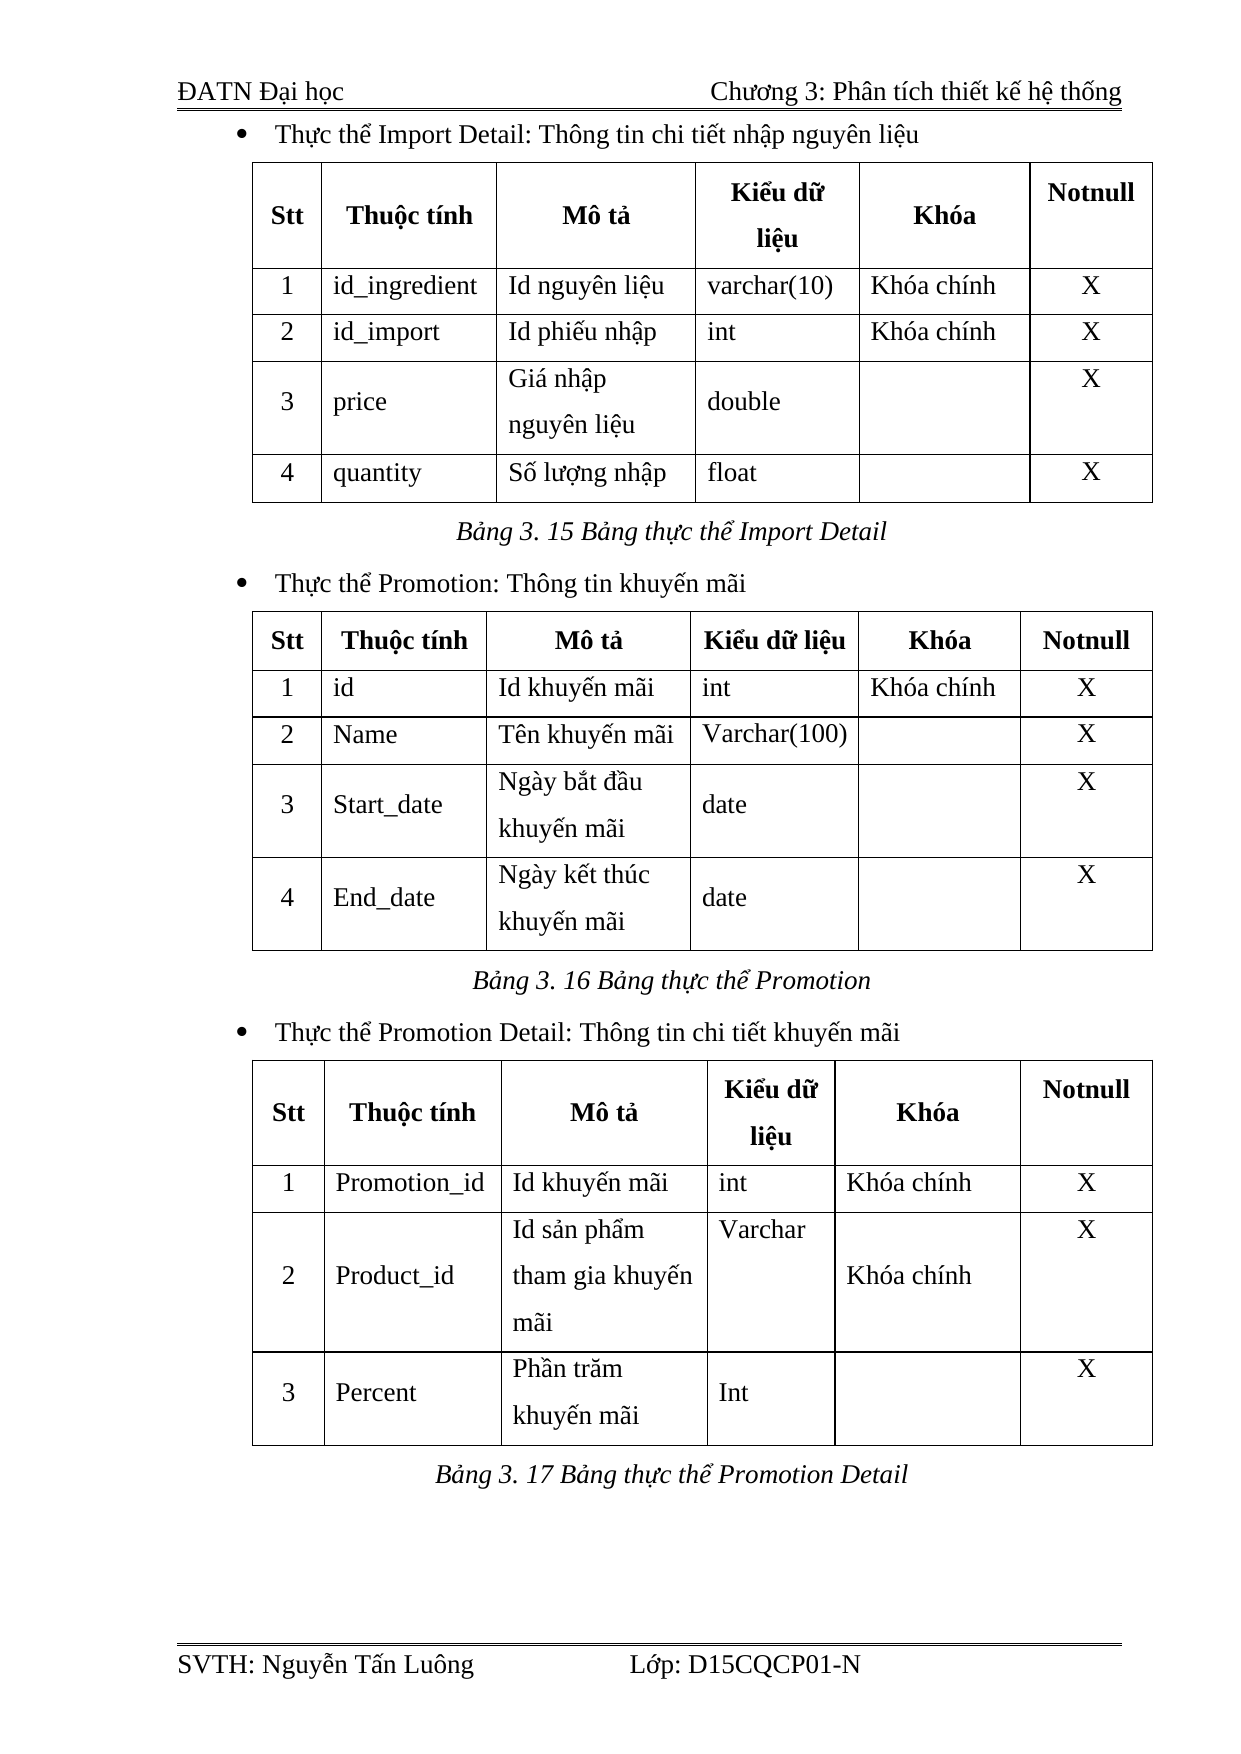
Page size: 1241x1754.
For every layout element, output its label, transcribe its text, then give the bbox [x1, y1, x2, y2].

table_cell 2 [253, 1213, 324, 1351]
table_cell Khóa chính [836, 1213, 1020, 1351]
table_cell Id khuyến mãi [502, 1166, 707, 1212]
table_header Thuộc tính [322, 612, 486, 670]
table_cell X [1031, 269, 1152, 314]
table_cell double [696, 362, 859, 454]
table_cell int [696, 315, 859, 361]
table_cell Khóa chính [860, 315, 1029, 361]
table_cell int [708, 1166, 834, 1212]
table_cell Giá nhập nguyên liệu [497, 362, 695, 454]
table_cell Ngày bắt đầu khuyến mãi [487, 765, 690, 857]
table_cell id_ingredient [322, 269, 496, 314]
table_cell Khóa chính [836, 1166, 1020, 1212]
table_cell [860, 455, 1029, 502]
table_cell 1 [253, 671, 321, 716]
table_cell Product_id [325, 1213, 501, 1351]
table_header Mô tả [502, 1061, 707, 1165]
table_cell 1 [253, 269, 321, 314]
table_cell varchar(10) [696, 269, 859, 314]
table_cell Số lượng nhập [497, 455, 695, 502]
table_cell X [1021, 765, 1152, 857]
table_cell 2 [253, 718, 321, 764]
table_cell Name [322, 718, 486, 764]
table_cell X [1031, 362, 1152, 454]
table_cell quantity [322, 455, 496, 502]
table_header Kiểu dữ liệu [708, 1061, 834, 1165]
table_cell X [1021, 1213, 1152, 1351]
table_header Kiểu dữ liệu [691, 612, 858, 670]
list Thực thể Promotion Detail: Thông tin chi tiết khuyến mãi [237, 1016, 1122, 1047]
table_header Stt [253, 163, 321, 268]
table_cell Id khuyến mãi [487, 671, 690, 716]
table_cell X [1021, 671, 1152, 716]
table_cell Phần trăm khuyến mãi [502, 1353, 707, 1444]
table_cell Id sản phẩm tham gia khuyến mãi [502, 1213, 707, 1351]
table_cell Start_date [322, 765, 486, 857]
table_cell 2 [253, 315, 321, 361]
table_cell float [696, 455, 859, 502]
table_cell date [691, 858, 858, 950]
table_cell 3 [253, 765, 321, 857]
table_cell 1 [253, 1166, 324, 1212]
table_cell Khóa chính [859, 671, 1020, 716]
table_header Kiểu dữ liệu [696, 163, 859, 268]
table_header Notnull [1031, 163, 1152, 268]
table_cell X [1021, 858, 1152, 950]
table_cell [859, 718, 1020, 764]
table_header Khóa [859, 612, 1020, 670]
table_cell Int [708, 1353, 834, 1444]
table_header Mô tả [497, 163, 695, 268]
table_cell Khóa chính [860, 269, 1029, 314]
table_cell Promotion_id [325, 1166, 501, 1212]
table_cell X [1031, 315, 1152, 361]
table_cell 3 [253, 362, 321, 454]
table_cell 4 [253, 455, 321, 502]
table_cell Varchar [708, 1213, 834, 1351]
table_cell Ngày kết thúc khuyến mãi [487, 858, 690, 950]
table_header Khóa [836, 1061, 1020, 1165]
table_header Notnull [1021, 1061, 1152, 1165]
table_cell price [322, 362, 496, 454]
table_cell [836, 1353, 1020, 1444]
table_cell [859, 858, 1020, 950]
table_cell id_import [322, 315, 496, 361]
list Thực thể Promotion: Thông tin khuyến mãi [237, 567, 1122, 598]
table_header Thuộc tính [322, 163, 496, 268]
table_header Stt [253, 612, 321, 670]
table_cell [860, 362, 1029, 454]
table_cell [859, 765, 1020, 857]
table_cell Id nguyên liệu [497, 269, 695, 314]
table_header Khóa [860, 163, 1029, 268]
table_cell X [1021, 718, 1152, 764]
table_cell Percent [325, 1353, 501, 1444]
table_cell id [322, 671, 486, 716]
table_cell X [1021, 1353, 1152, 1444]
table_header Stt [253, 1061, 324, 1165]
table_cell date [691, 765, 858, 857]
table_cell Id phiếu nhập [497, 315, 695, 361]
table_cell Tên khuyến mãi [487, 718, 690, 764]
table_cell X [1021, 1166, 1152, 1212]
table_header Thuộc tính [325, 1061, 501, 1165]
table_cell 3 [253, 1353, 324, 1444]
table_cell 4 [253, 858, 321, 950]
table_header Mô tả [487, 612, 690, 670]
list Thực thể Import Detail: Thông tin chi tiết nhập nguyên liệu [237, 118, 1122, 150]
table_header Notnull [1021, 612, 1152, 670]
table_cell X [1031, 455, 1152, 502]
table_cell End_date [322, 858, 486, 950]
table_cell int [691, 671, 858, 716]
table_cell Varchar(100) [691, 718, 858, 764]
